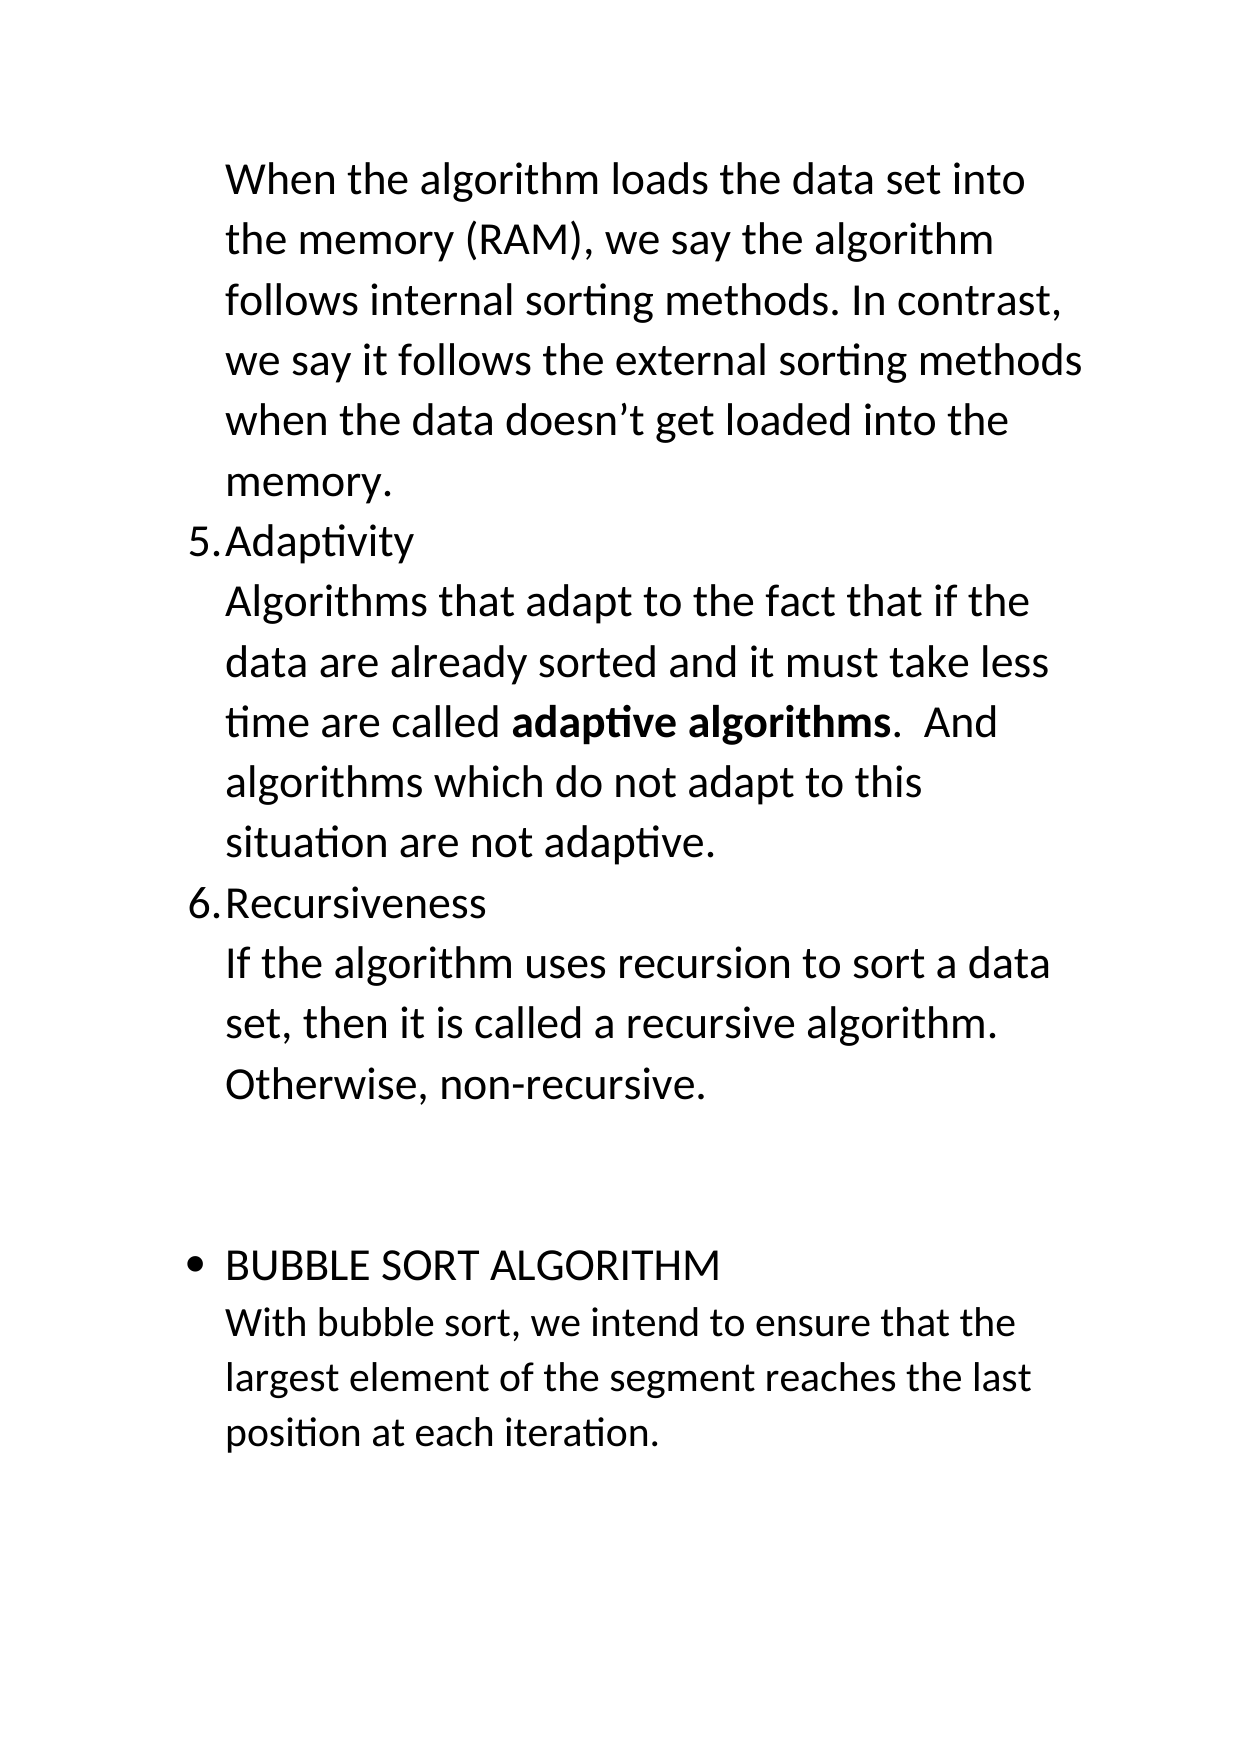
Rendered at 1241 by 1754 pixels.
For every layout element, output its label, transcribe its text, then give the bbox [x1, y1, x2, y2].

list Adaptivity [187, 512, 1090, 568]
list When the algorithm loads the data set into the memory (RAM), we say the algorithm follows internal sorting methods. In contrast, we say it follows the external sorting methods when the data doesn’t get loaded into the memory. [225, 150, 1090, 507]
list If the algorithm uses recursion to sort a data set, then it is called a recursive algorithm. Otherwise, non-recursive. [225, 934, 1090, 1111]
list Recursiveness [187, 874, 1090, 930]
list BUBBLE SORT ALGORITHM [187, 1236, 1090, 1292]
list With bubble sort, we intend to ensure that the largest element of the segment reaches the last position at each iteration. [225, 1296, 1090, 1457]
list Algorithms that adapt to the fact that if the data are already sorted and it must take less time are called adaptive algorithms. And algorithms which do not adapt to this situation are not adaptive. [225, 572, 1090, 869]
